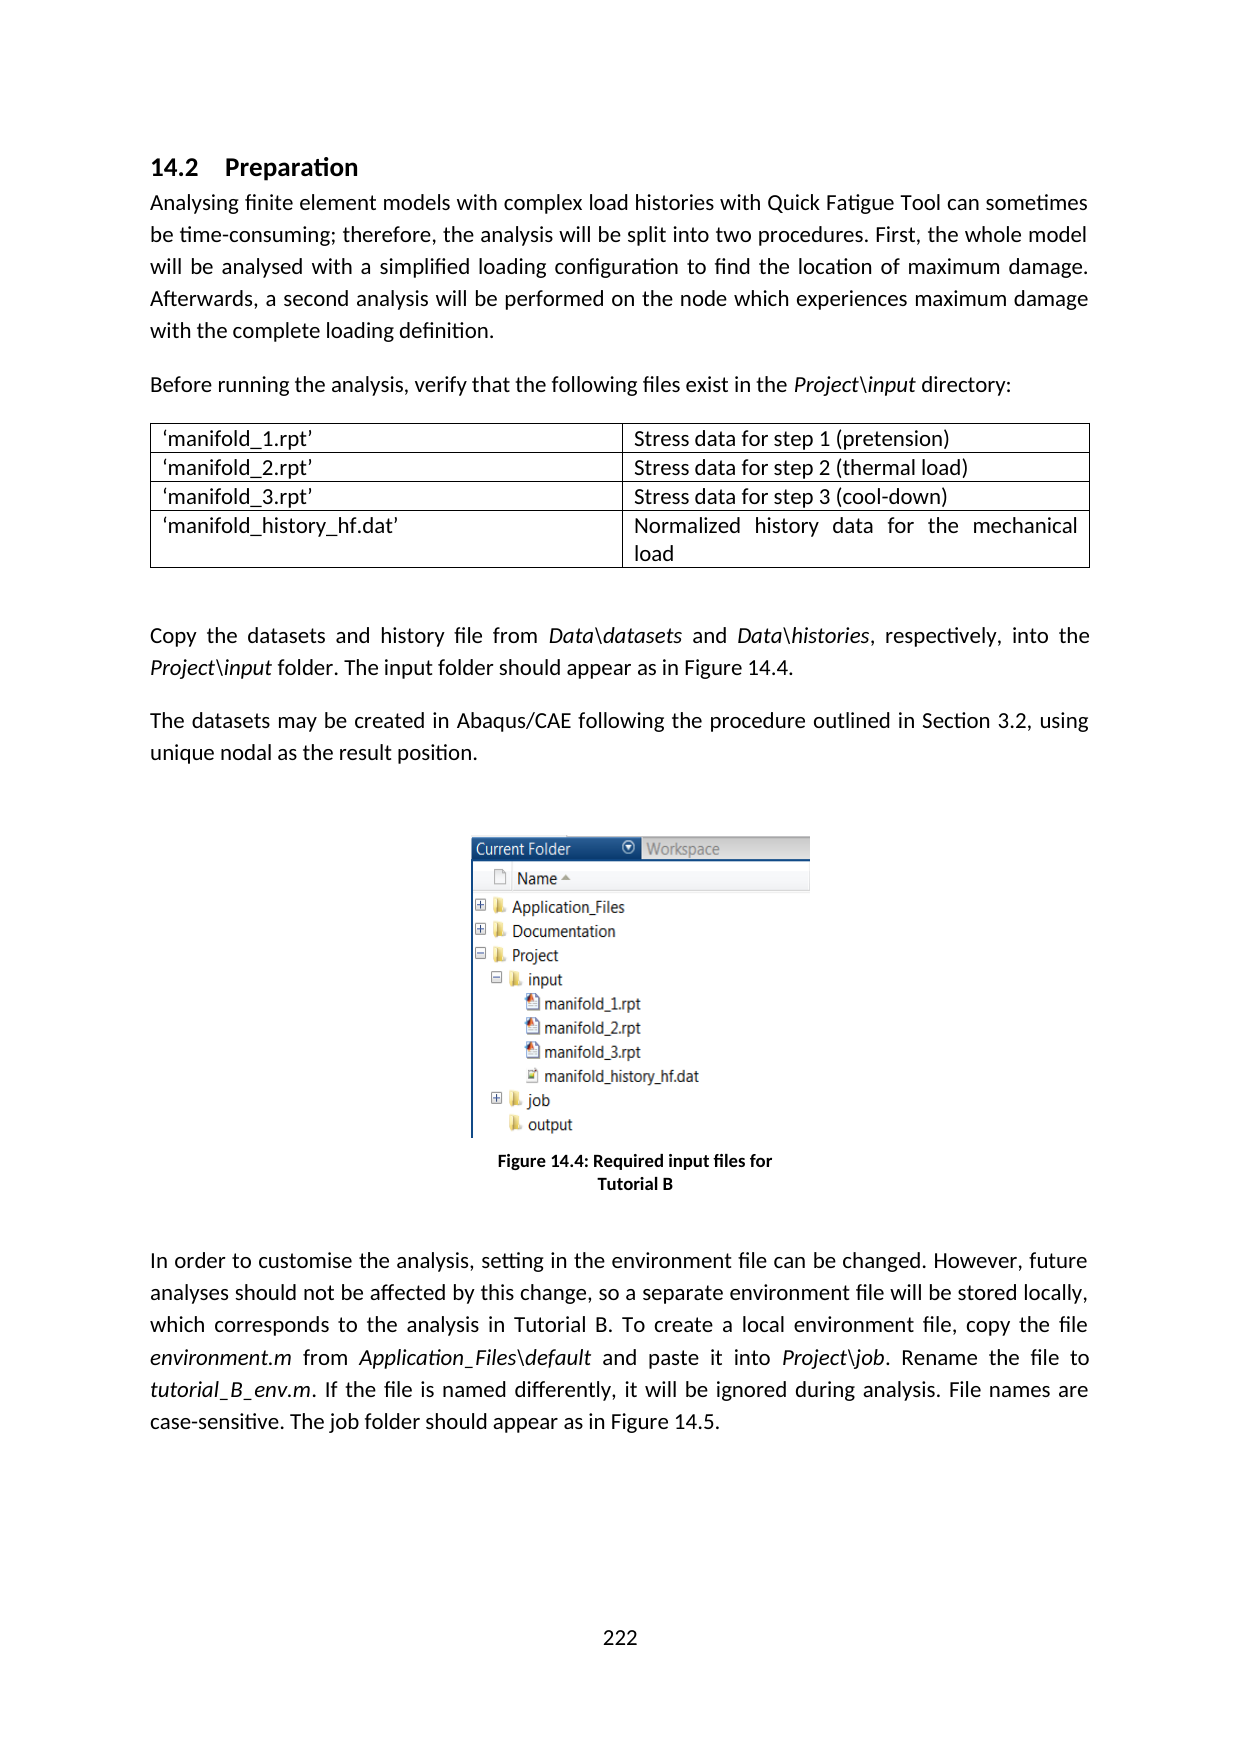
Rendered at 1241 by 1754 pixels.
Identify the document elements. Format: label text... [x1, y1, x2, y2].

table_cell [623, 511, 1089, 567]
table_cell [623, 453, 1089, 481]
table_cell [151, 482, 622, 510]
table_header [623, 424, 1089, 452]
text Before running the analysis, verify that the following files exist in the Project\input directory: [150, 370, 1090, 398]
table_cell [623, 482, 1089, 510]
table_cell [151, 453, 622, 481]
text In order to customise the analysis, setting in the environment file can be changed. However, future analyses should not be affected by this change, so a separate environment file will be stored locally, which corresponds to the analysis in Tutorial B. To create a local environment file, copy the file environment.m from Application_Files\default and paste it into Project\job. Rename the file to tutorial_B_env.m. If the file is named differently, it will be ignored during analysis. File names are case-sensitive. The job folder should appear as in Figure 14.5. [150, 844, 1090, 1435]
text The datasets may be created in Abaqus/CAE following the procedure outlined in Section 3.2, using unique nodal as the result position. [150, 706, 1090, 766]
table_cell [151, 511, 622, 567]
subtitle 14.2 Preparation [150, 150, 1090, 183]
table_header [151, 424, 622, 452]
picture [471, 835, 810, 1138]
text Analysing finite element models with complex load histories with Quick Fatigue Tool can sometimes be time-consuming; therefore, the analysis will be split into two procedures. First, the whole model will be analysed with a simplified loading configuration to find the location of maximum damage. Afterwards, a second analysis will be performed on the node which experiences maximum damage with the complete loading definition. [150, 188, 1090, 345]
text Copy the datasets and history file from Data\datasets and Data\histories, respectively, into the Project\input folder. The input folder should appear as in Figure 14.4. [150, 621, 1090, 681]
